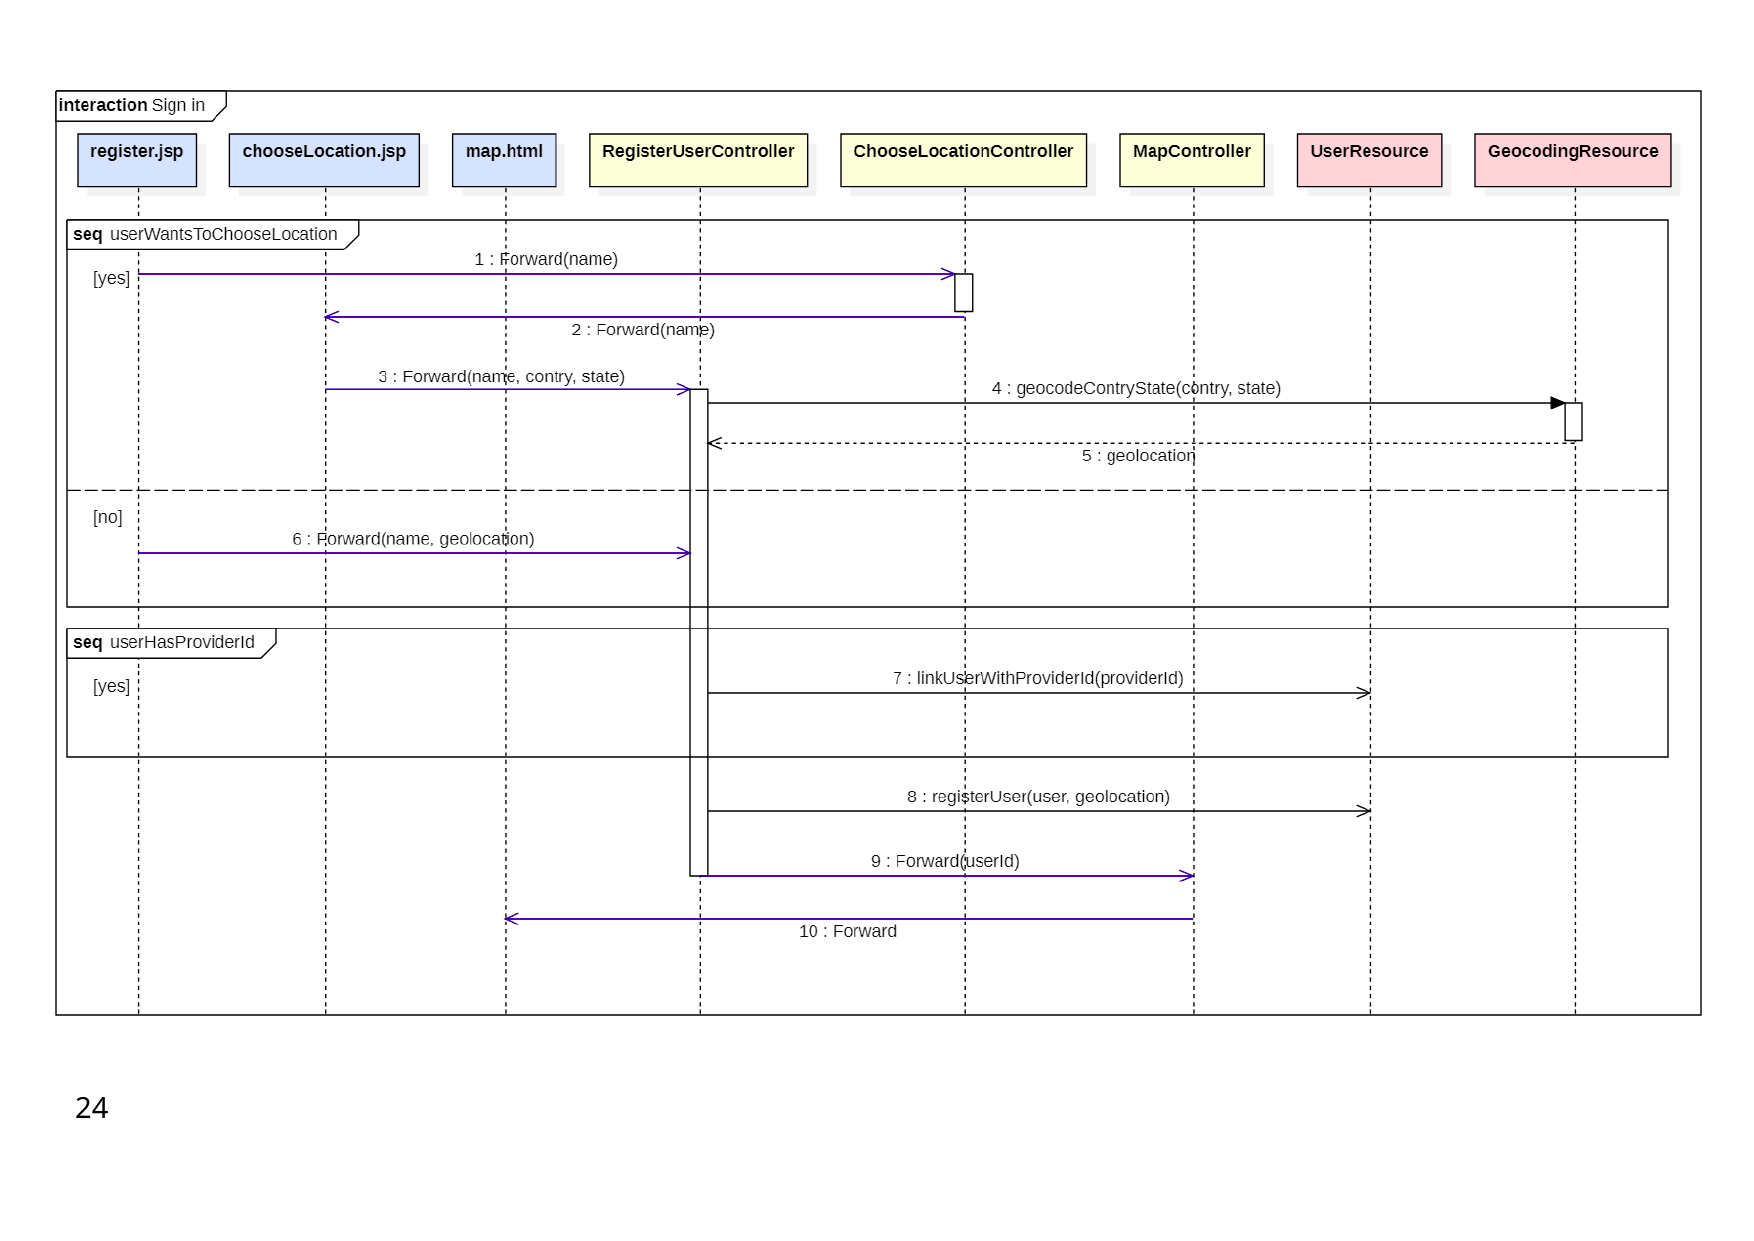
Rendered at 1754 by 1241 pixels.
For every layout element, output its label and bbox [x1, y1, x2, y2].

picture [50, 87, 1704, 1022]
